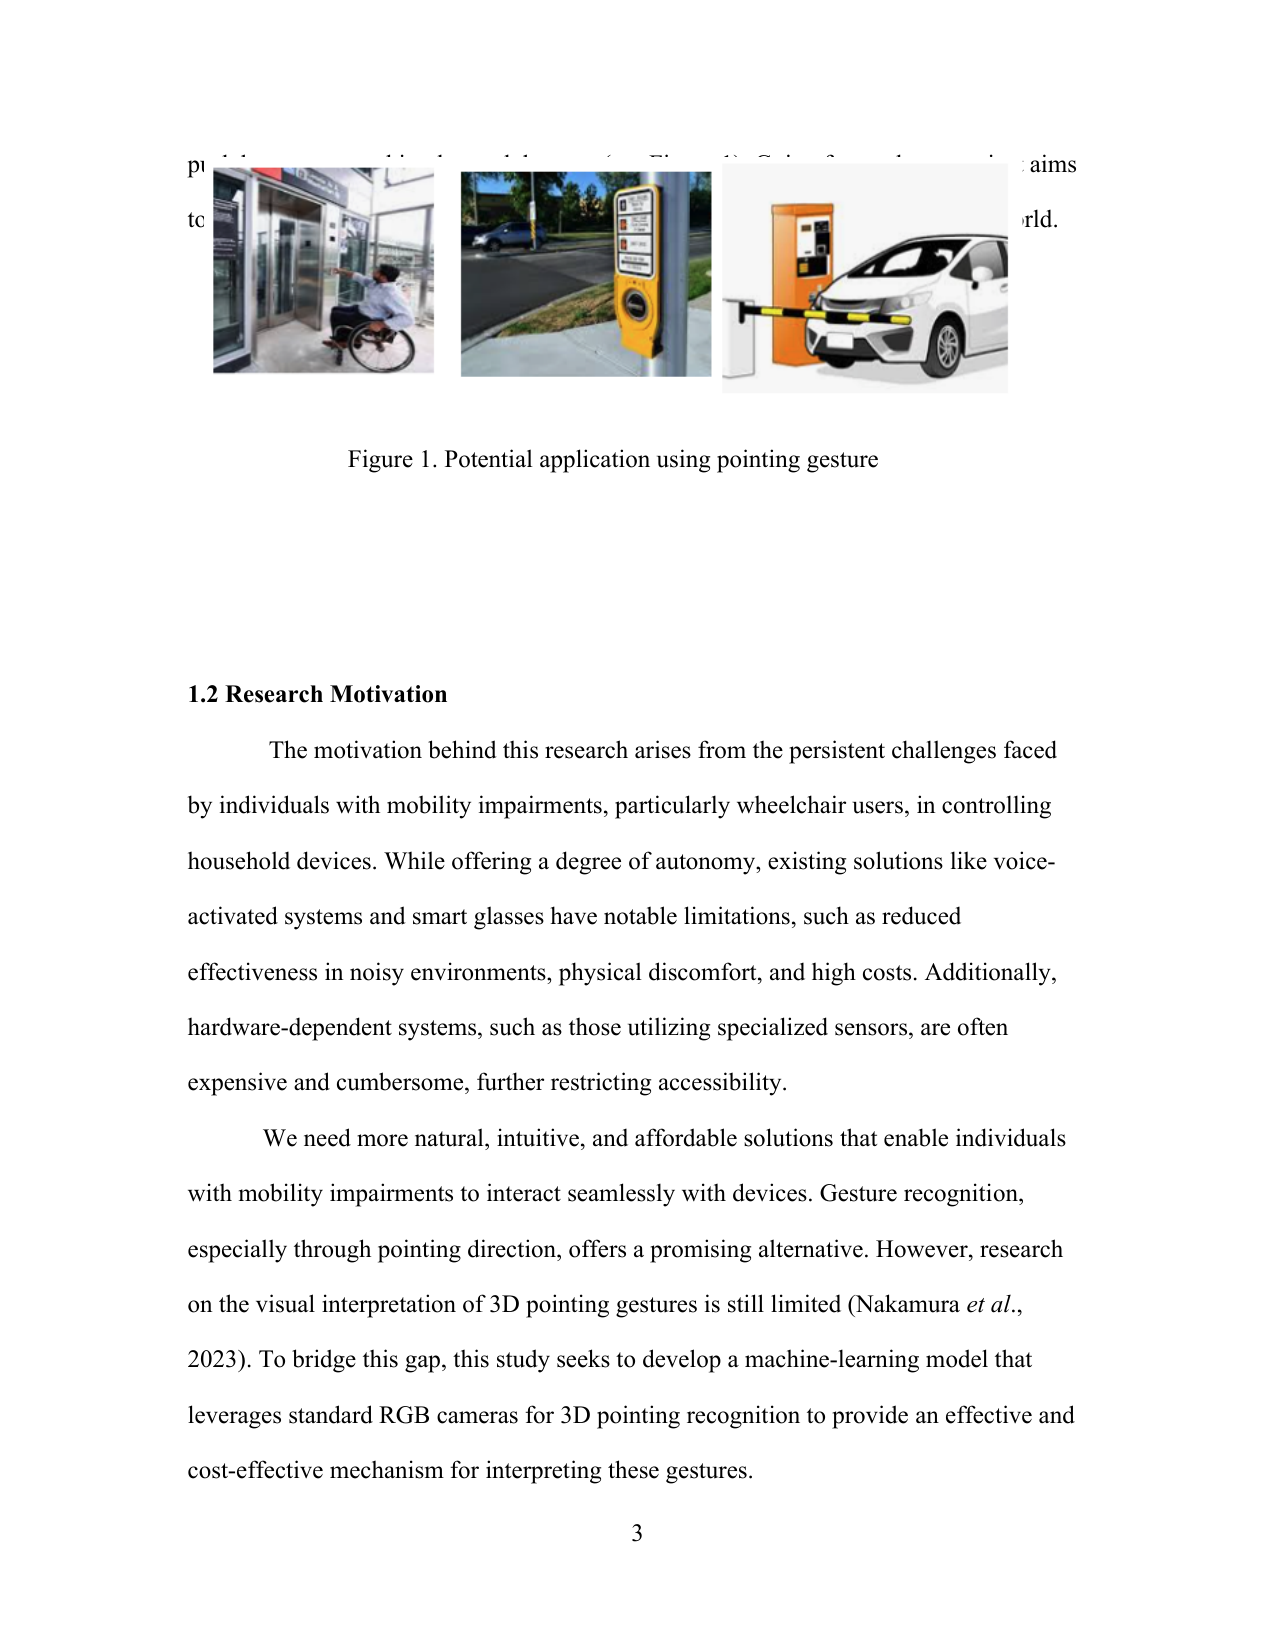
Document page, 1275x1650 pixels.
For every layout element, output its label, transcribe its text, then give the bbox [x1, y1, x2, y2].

picture [204, 157, 1023, 415]
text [187, 150, 1087, 653]
text The motivation behind this research arises from the persistent challenges faced by individuals with mobility impairments, particularly wheelchair users, in controlling household devices. While offering a degree of autonomy, existing solutions like voice-activated systems and smart glasses have notable limitations, such as reduced effectiveness in noisy environments, physical discomfort, and high costs. Additionally, hardware-dependent systems, such as those utilizing specialized sensors, are often expensive and cumbersome, further restricting accessibility. [187, 736, 1087, 1096]
subtitle 1.2 Research Motivation [187, 681, 1087, 708]
text We need more natural, intuitive, and affordable solutions that enable individuals with mobility impairments to interact seamlessly with devices. Gesture recognition, especially through pointing direction, offers a promising alternative. However, research on the visual interpretation of 3D pointing gestures is still limited (Nakamura et al., 2023). To bridge this gap, this study seeks to develop a machine-learning model that leverages standard RGB cameras for 3D pointing recognition to provide an effective and cost-effective mechanism for interpreting these gestures. [187, 1124, 1087, 1484]
